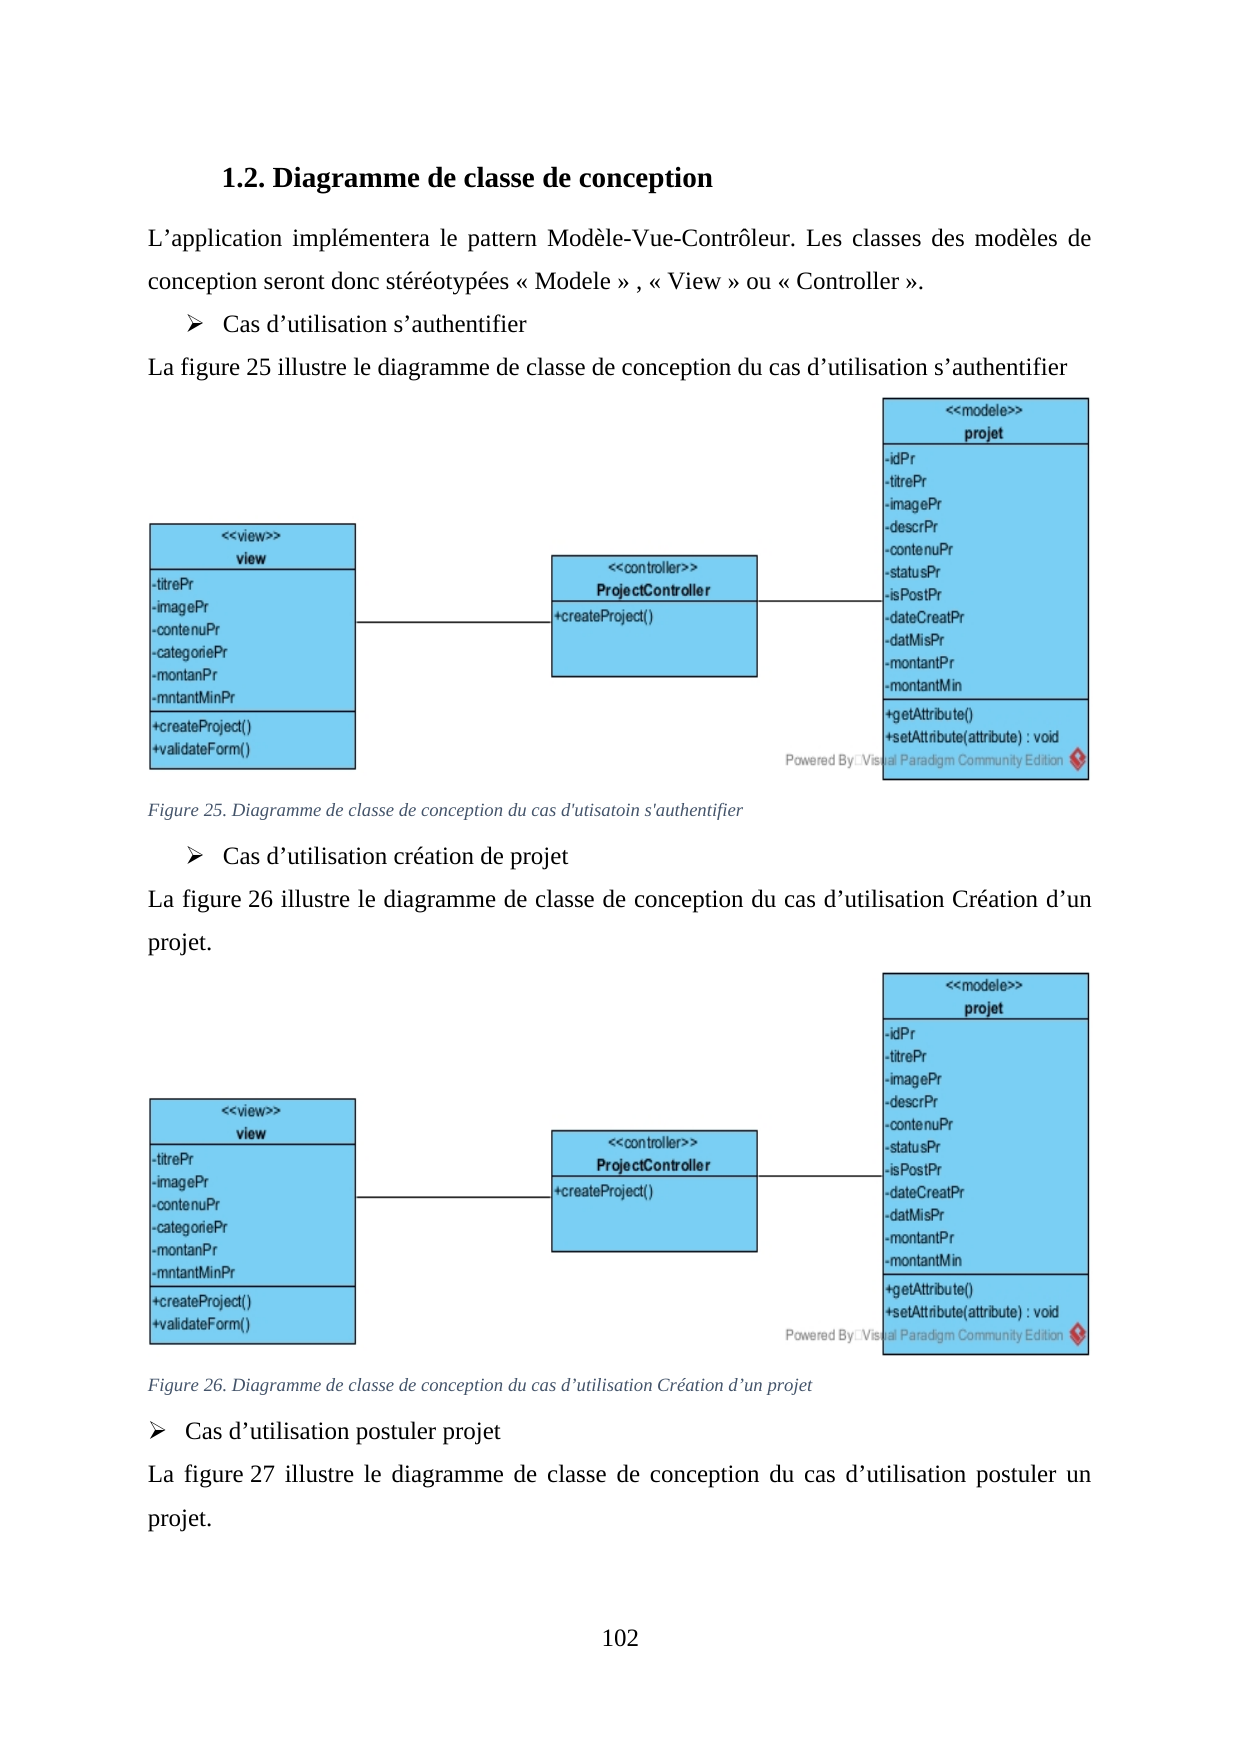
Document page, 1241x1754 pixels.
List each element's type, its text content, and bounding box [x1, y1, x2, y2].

text La figure 26 illustre le diagramme de classe de conception du cas d’utilisation Création d’un projet. [148, 884, 1092, 956]
list Cas d’utilisation création de projet [185, 841, 1092, 870]
text Figure 26. Diagramme de classe de conception du cas d’utilisation Création d’un projet [148, 1374, 1092, 1396]
picture [147, 395, 1093, 785]
text La figure 25 illustre le diagramme de classe de conception du cas d’utilisation s’authentifier [148, 352, 1092, 381]
list Cas d’utilisation postuler projet [148, 1416, 1092, 1445]
picture [147, 970, 1093, 1360]
text L’application implémentera le pattern Modèle-Vue-Contrôleur. Les classes des modèles de conception seront donc stéréotypées « Modele » , « View » ou « Controller ». [148, 223, 1092, 295]
list Cas d’utilisation s’authentifier [185, 309, 1092, 338]
text Figure 25. Diagramme de classe de conception du cas d'utisatoin s'authentifier [148, 799, 1092, 820]
text La figure 27 illustre le diagramme de classe de conception du cas d’utilisation postuler un projet. [148, 1459, 1092, 1531]
text Diagramme de classe de conception [221, 160, 1092, 194]
